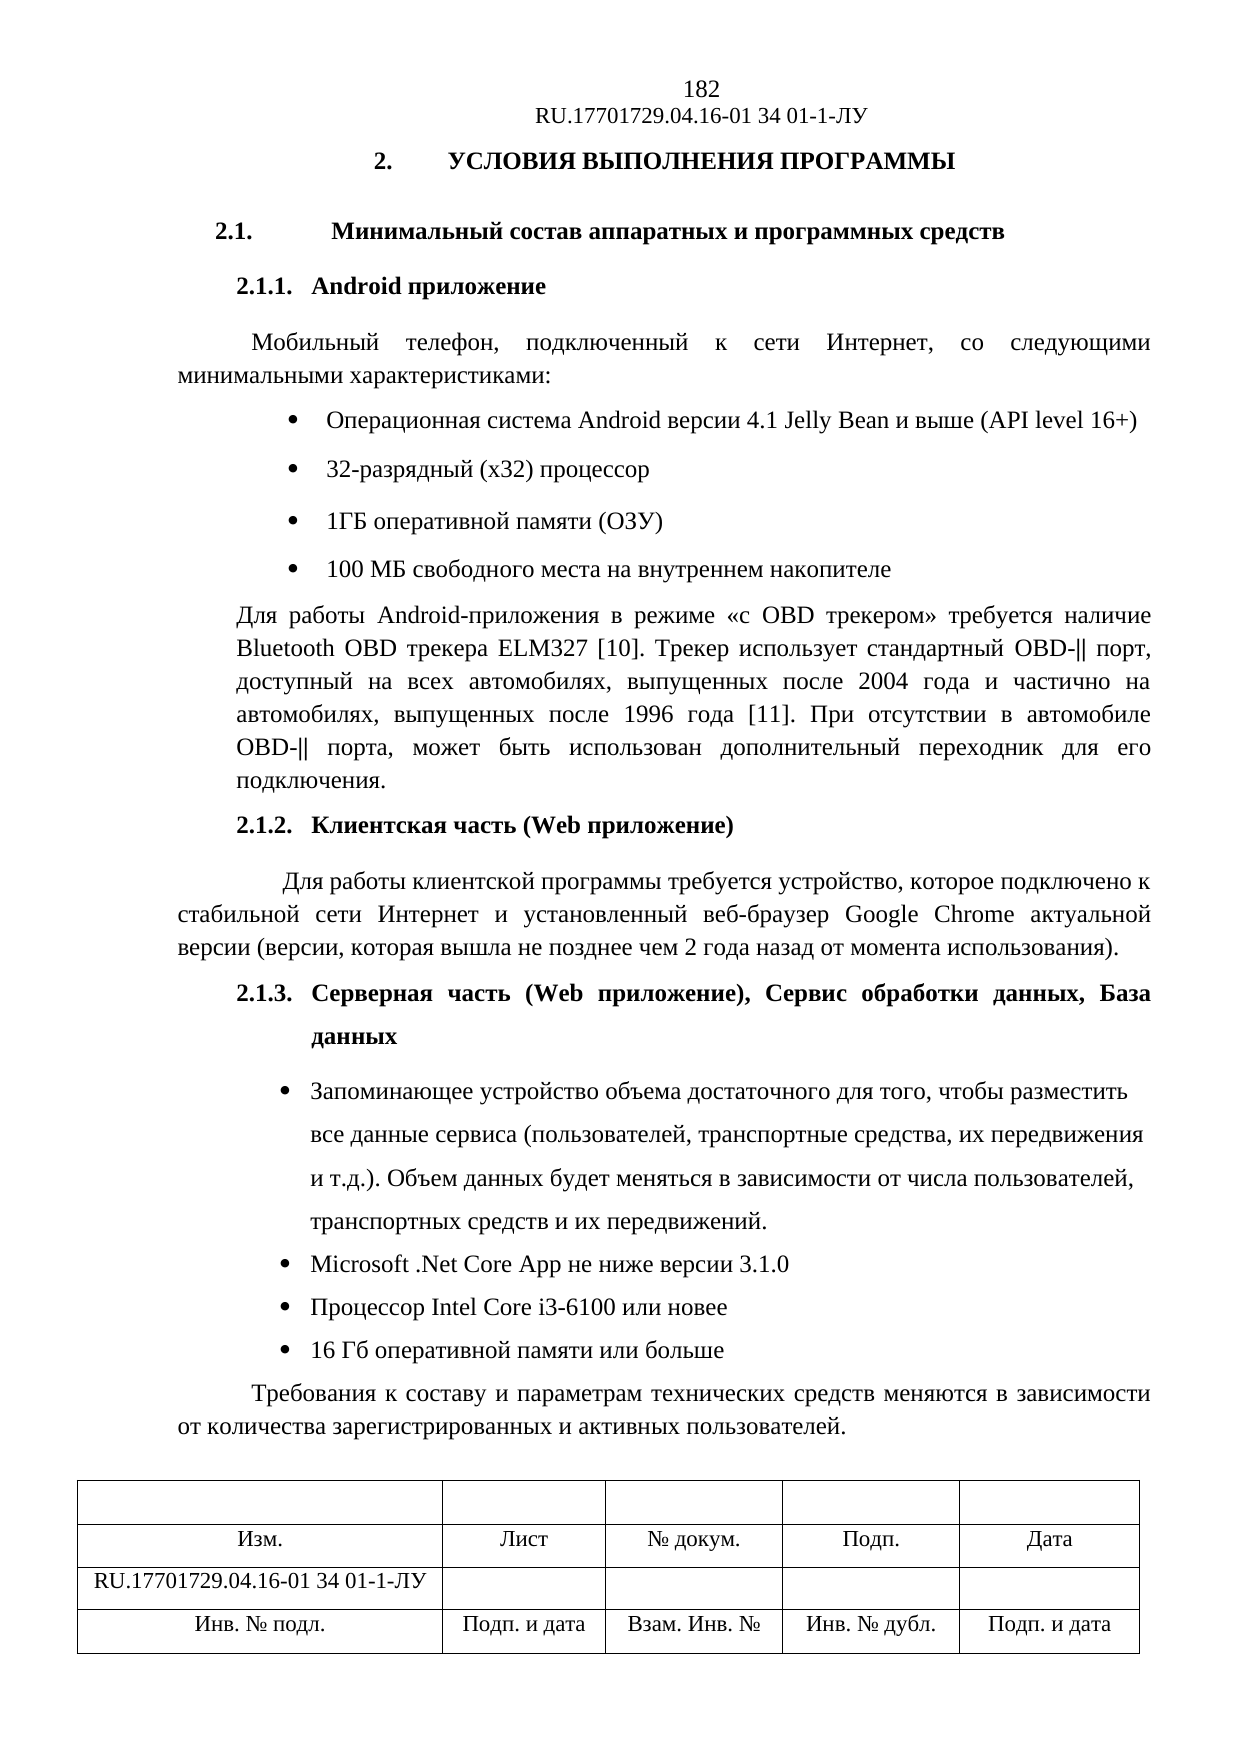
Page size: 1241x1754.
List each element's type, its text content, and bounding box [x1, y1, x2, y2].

text Требования к составу и параметрам технических средств меняются в зависимости от количества зарегистрированных и активных пользователей. [177, 1378, 1152, 1440]
list 100 МБ свободного места на внутреннем накопителе [288, 554, 1152, 583]
text Процессор Intel Core i3-6100 или новее [281, 1292, 1152, 1321]
list 1ГБ оперативной памяти (ОЗУ) [288, 503, 1152, 537]
text Для работы клиентской программы требуется устройство, которое подключено к стабильной сети Интернет и установленный веб-браузер Google Chrome актуальной версии (версии, которая вышла не позднее чем 2 года назад от момента использования). [177, 866, 1152, 961]
text Мобильный телефон, подключенный к сети Интернет, со следующими минимальными характеристиками: [177, 327, 1152, 389]
text Microsoft .Net Core App не ниже версии 3.1.0 [281, 1249, 1152, 1278]
subtitle Минимальный состав аппаратных и программных средств [215, 216, 1152, 244]
text Запоминающее устройство объема достаточного для того, чтобы разместить все данные сервиса (пользователей, транспортные средства, их передвижения и т.д.). Объем данных будет меняться в зависимости от числа пользователей, транспортных средств и их передвижений. [281, 1076, 1152, 1234]
text Для работы Android-приложения в режиме «с OBD трекером» требуется наличие Bluetooth OBD трекера ELM327 [10]. Трекер использует стандартный OBD-|| порт, доступный на всех автомобилях, выпущенных после 2004 года и частично на автомобилях, выпущенных после 1996 года [11]. При отсутствии в автомобиле OBD-|| порта, может быть использован дополнительный переходник для его подключения. [236, 600, 1152, 794]
text Android приложение [236, 271, 1152, 300]
list Операционная система Android версии 4.1 Jelly Bean и выше (API level 16+) [288, 406, 1152, 434]
text УСЛОВИЯ ВЫПОЛНЕНИЯ ПРОГРАММЫ [177, 146, 1152, 174]
text Серверная часть (Web приложение), Сервис обработки данных, База данных [236, 978, 1152, 1049]
list 32-разрядный (x32) процессор [288, 451, 1152, 485]
text Клиентская часть (Web приложение) [236, 811, 1152, 839]
text 16 Гб оперативной памяти или больше [281, 1335, 1152, 1364]
